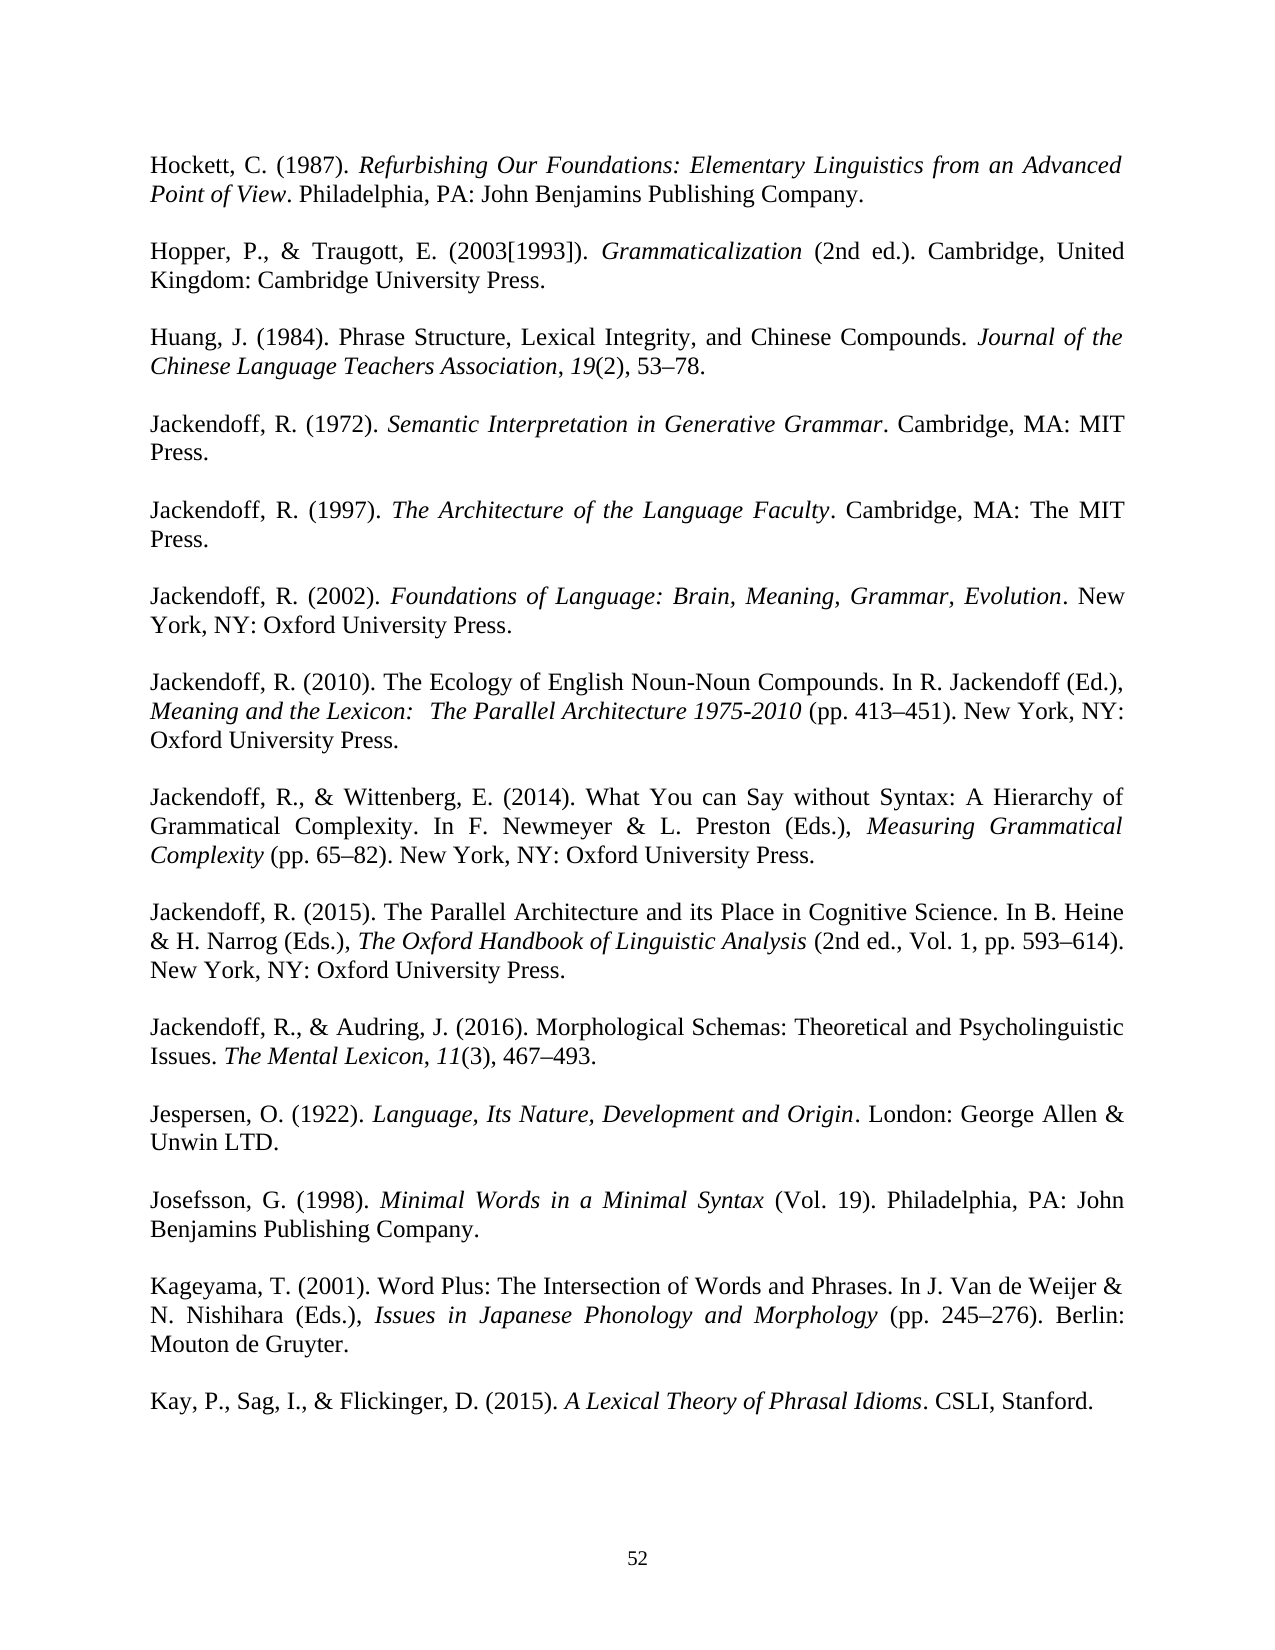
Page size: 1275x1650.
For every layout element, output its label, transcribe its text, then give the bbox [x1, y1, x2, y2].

text Hopper, P., & Traugott, E. (2003[1993]). Grammaticalization (2nd ed.). Cambridge, United Kingdom: Cambridge University Press. [150, 236, 1125, 294]
text Jackendoff, R., & Audring, J. (2016). Morphological Schemas: Theoretical and Psycholinguistic Issues. The Mental Lexicon, 11(3), 467–493. [150, 1012, 1125, 1070]
text Jackendoff, R. (2002). Foundations of Language: Brain, Meaning, Grammar, Evolution. New York, NY: Oxford University Press. [150, 581, 1125, 639]
text Jackendoff, R. (2015). The Parallel Architecture and its Place in Cognitive Science. In B. Heine & H. Narrog (Eds.), The Oxford Handbook of Linguistic Analysis (2nd ed., Vol. 1, pp. 593–614). New York, NY: Oxford University Press. [150, 897, 1125, 984]
text Jackendoff, R. (2010). The Ecology of English Noun-Noun Compounds. In R. Jackendoff (Ed.), Meaning and the Lexicon: The Parallel Architecture 1975-2010 (pp. 413–451). New York, NY: Oxford University Press. [150, 667, 1125, 754]
text Jackendoff, R. (1972). Semantic Interpretation in Generative Grammar. Cambridge, MA: MIT Press. [150, 409, 1125, 466]
text Huang, J. (1984). Phrase Structure, Lexical Integrity, and Chinese Compounds. Journal of the Chinese Language Teachers Association, 19(2), 53–78. [150, 322, 1125, 380]
text Jackendoff, R. (1997). The Architecture of the Language Faculty. Cambridge, MA: The MIT Press. [150, 495, 1125, 552]
text Kageyama, T. (2001). Word Plus: The Intersection of Words and Phrases. In J. Van de Weijer & N. Nishihara (Eds.), Issues in Japanese Phonology and Morphology (pp. 245–276). Berlin: Mouton de Gruyter. [150, 1271, 1125, 1357]
text Jespersen, O. (1922). Language, Its Nature, Development and Origin. London: George Allen & Unwin LTD. [150, 1099, 1125, 1156]
text Josefsson, G. (1998). Minimal Words in a Minimal Syntax (Vol. 19). Philadelphia, PA: John Benjamins Publishing Company. [150, 1185, 1125, 1242]
text Kay, P., Sag, I., & Flickinger, D. (2015). A Lexical Theory of Phrasal Idioms. CSLI, Stanford. [150, 1386, 1125, 1415]
text Jackendoff, R., & Wittenberg, E. (2014). What You can Say without Syntax: A Hierarchy of Grammatical Complexity. In F. Newmeyer & L. Preston (Eds.), Measuring Grammatical Complexity (pp. 65–82). New York, NY: Oxford University Press. [150, 782, 1125, 869]
text Hockett, C. (1987). Refurbishing Our Foundations: Elementary Linguistics from an Advanced Point of View. Philadelphia, PA: John Benjamins Publishing Company. [150, 150, 1125, 207]
